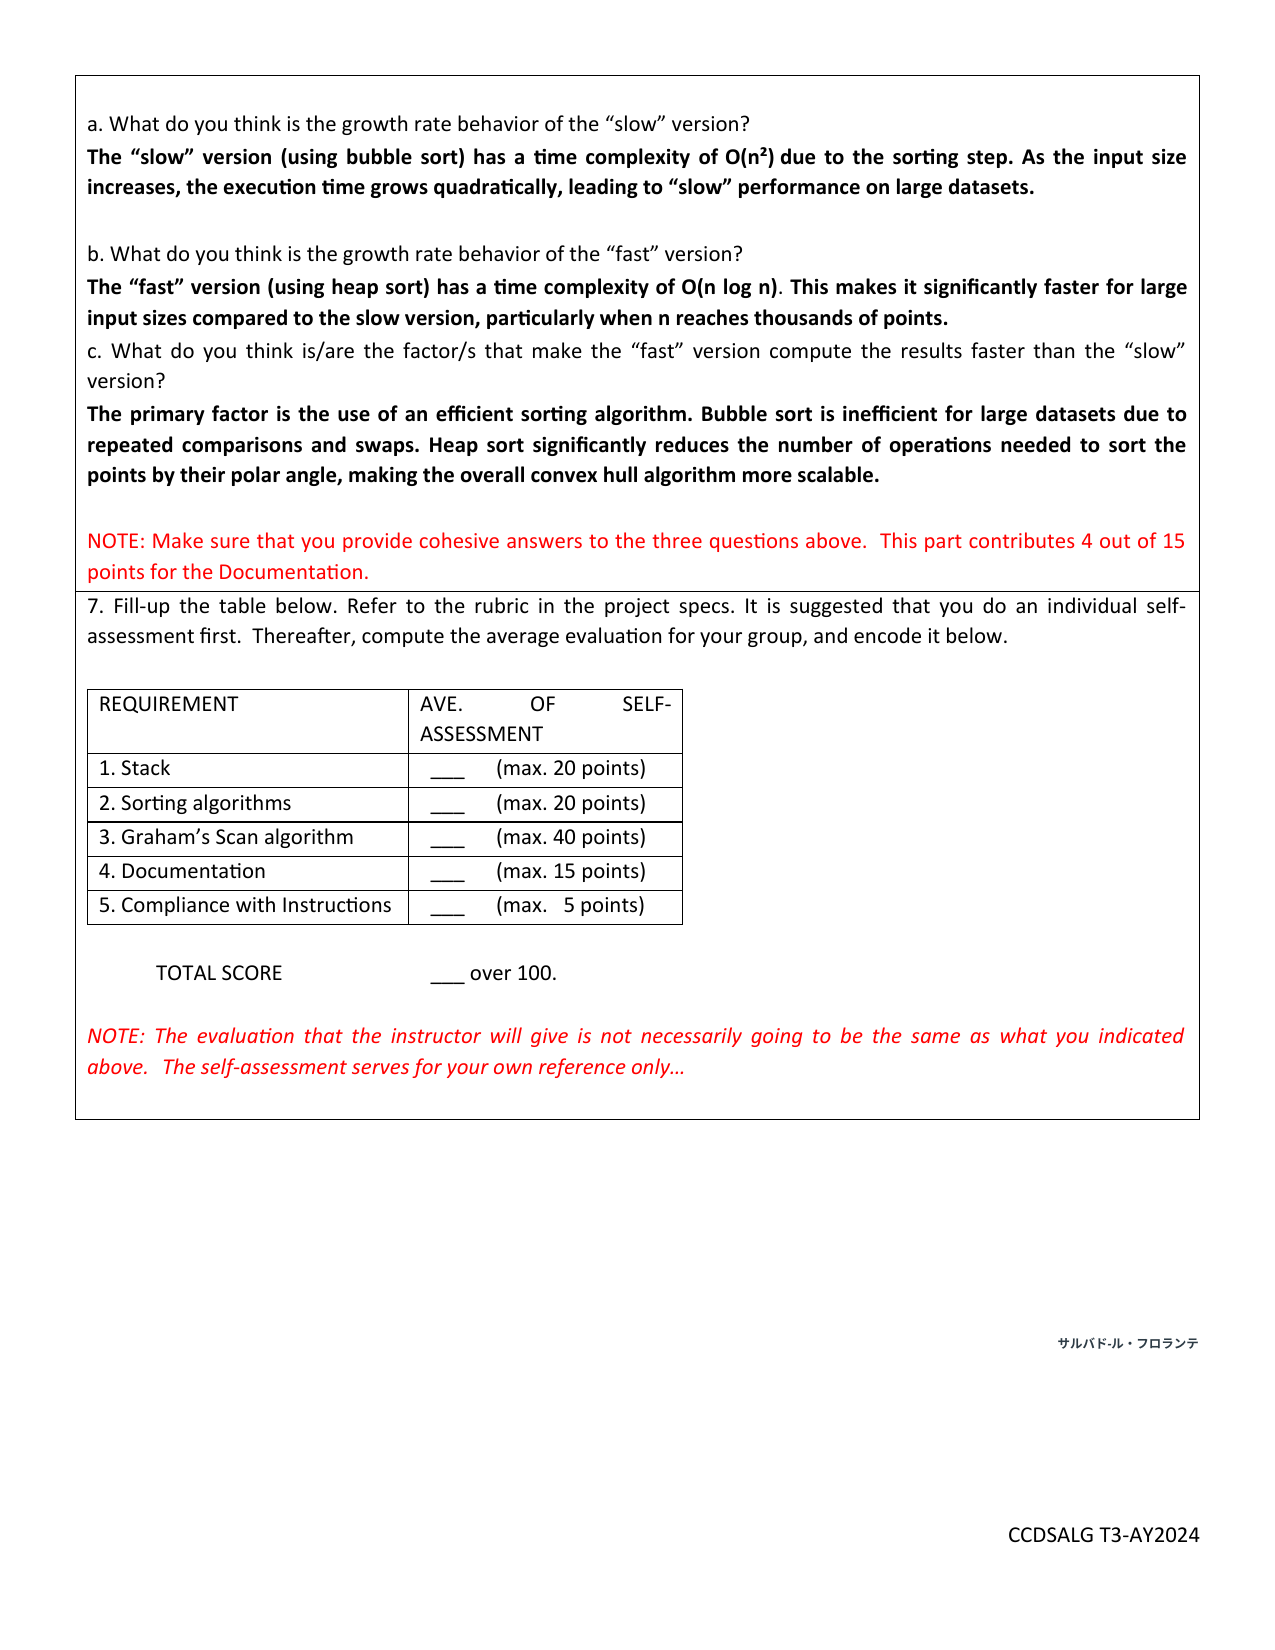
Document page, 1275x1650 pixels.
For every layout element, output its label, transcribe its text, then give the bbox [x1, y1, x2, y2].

text サルバド-ル・フロランテ [75, 1336, 1200, 1353]
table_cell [76, 76, 1199, 591]
table_cell 7. Fill-up the table below. Refer to the rubric in the project specs. It is suggested that you do an individual self-assessment first. Thereafter, compute the average evaluation for your group, and encode it below. NOTE: The evaluation that the instructor will give is not necessarily going to be the same as what you indicated above. The self-assessment serves for your own reference only… [76, 592, 1199, 1119]
